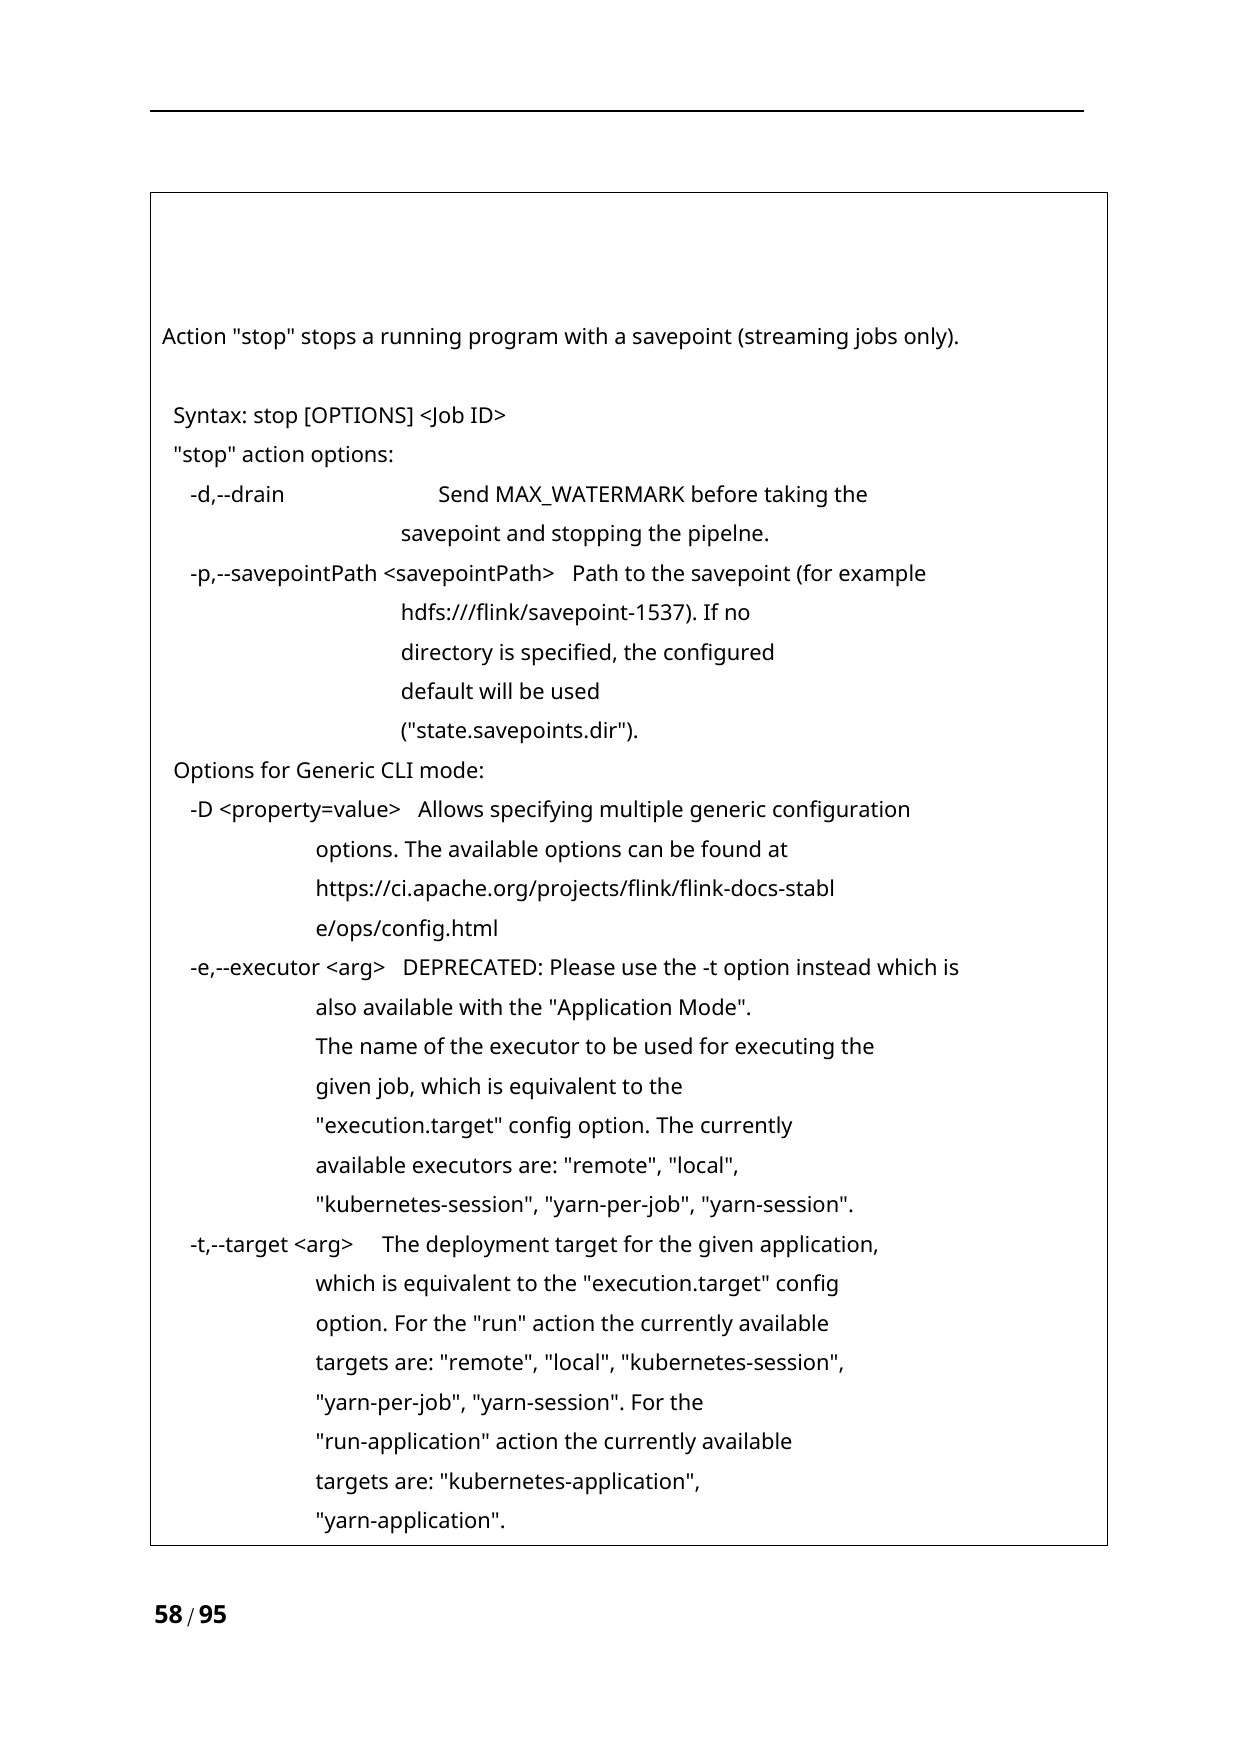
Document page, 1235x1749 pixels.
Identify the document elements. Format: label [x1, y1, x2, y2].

table_header [151, 193, 1107, 1544]
